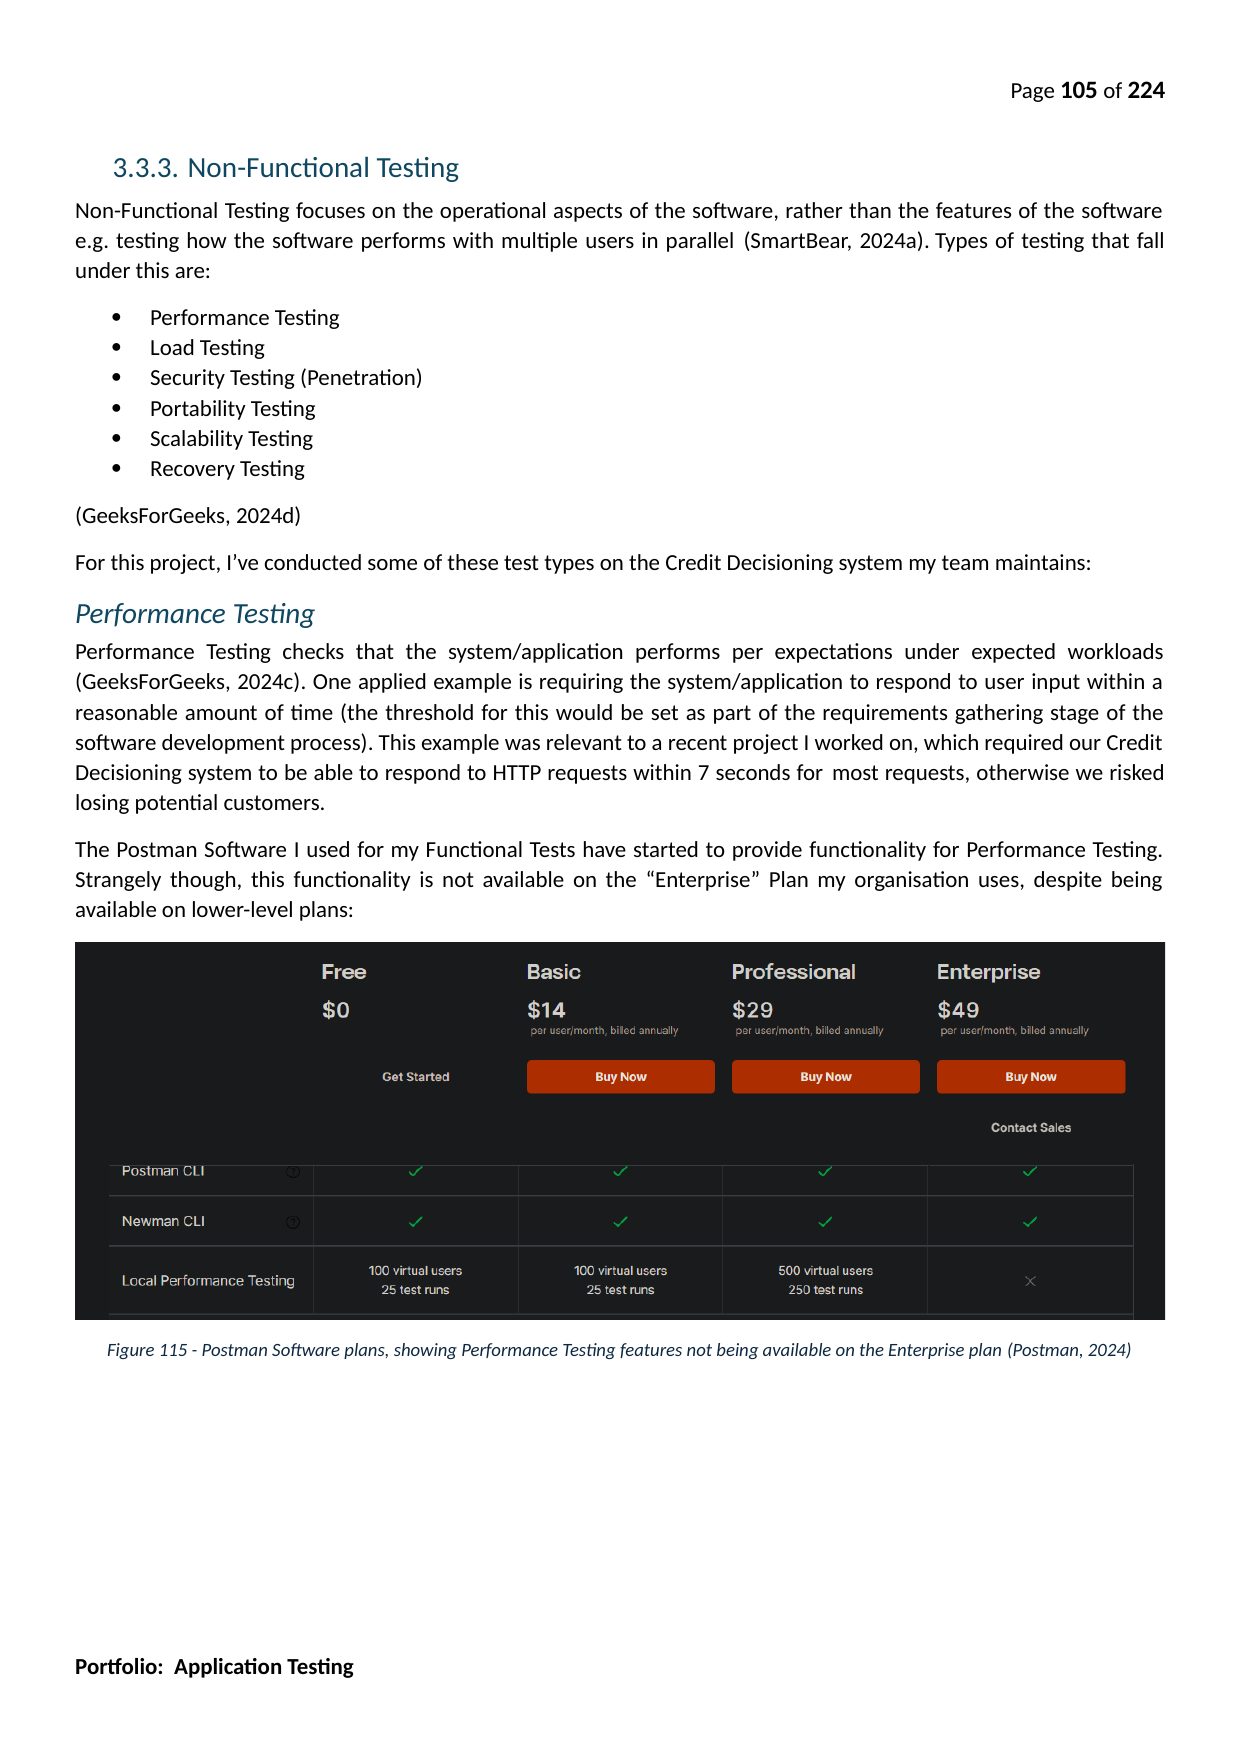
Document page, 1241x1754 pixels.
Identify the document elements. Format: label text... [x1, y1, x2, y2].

subtitle Performance Testing [75, 595, 1165, 630]
list Load Testing [112, 333, 1165, 361]
list Portability Testing [112, 394, 1165, 422]
text For this project, I’ve conducted some of these test types on the Credit Decisioning system my team maintains: [75, 548, 1165, 576]
subtitle Non-Functional Testing [112, 149, 1165, 184]
text The Postman Software I used for my Functional Tests have started to provide functionality for Performance Testing. Strangely though, this functionality is not available on the “Enterprise” Plan my organisation uses, despite being available on lower-level plans: [75, 835, 1165, 924]
text Figure 115 - Postman Software plans, showing Performance Testing features not being available on the Enterprise plan [75, 1339, 1165, 1362]
list Security Testing (Penetration) [112, 363, 1165, 391]
list Recovery Testing [112, 454, 1165, 482]
text Performance Testing checks that the system/application performs per expectations under expected workloads . One applied example is requiring the system/application to respond to user input within a reasonable amount of time (the threshold for this would be set as part of the requirements gathering stage of the software development process). This example was relevant to a recent project I worked on, which required our Credit Decisioning system to be able to respond to HTTP requests within 7 seconds for most requests, otherwise we risked losing potential customers. [75, 637, 1165, 816]
picture [75, 942, 1166, 1320]
list Scalability Testing [112, 424, 1165, 452]
list Performance Testing [112, 303, 1165, 331]
text Non-Functional Testing focuses on the operational aspects of the software, rather than the features of the software e.g. testing how the software performs with multiple users in parallel. Types of testing that fall under this are: [75, 196, 1165, 284]
